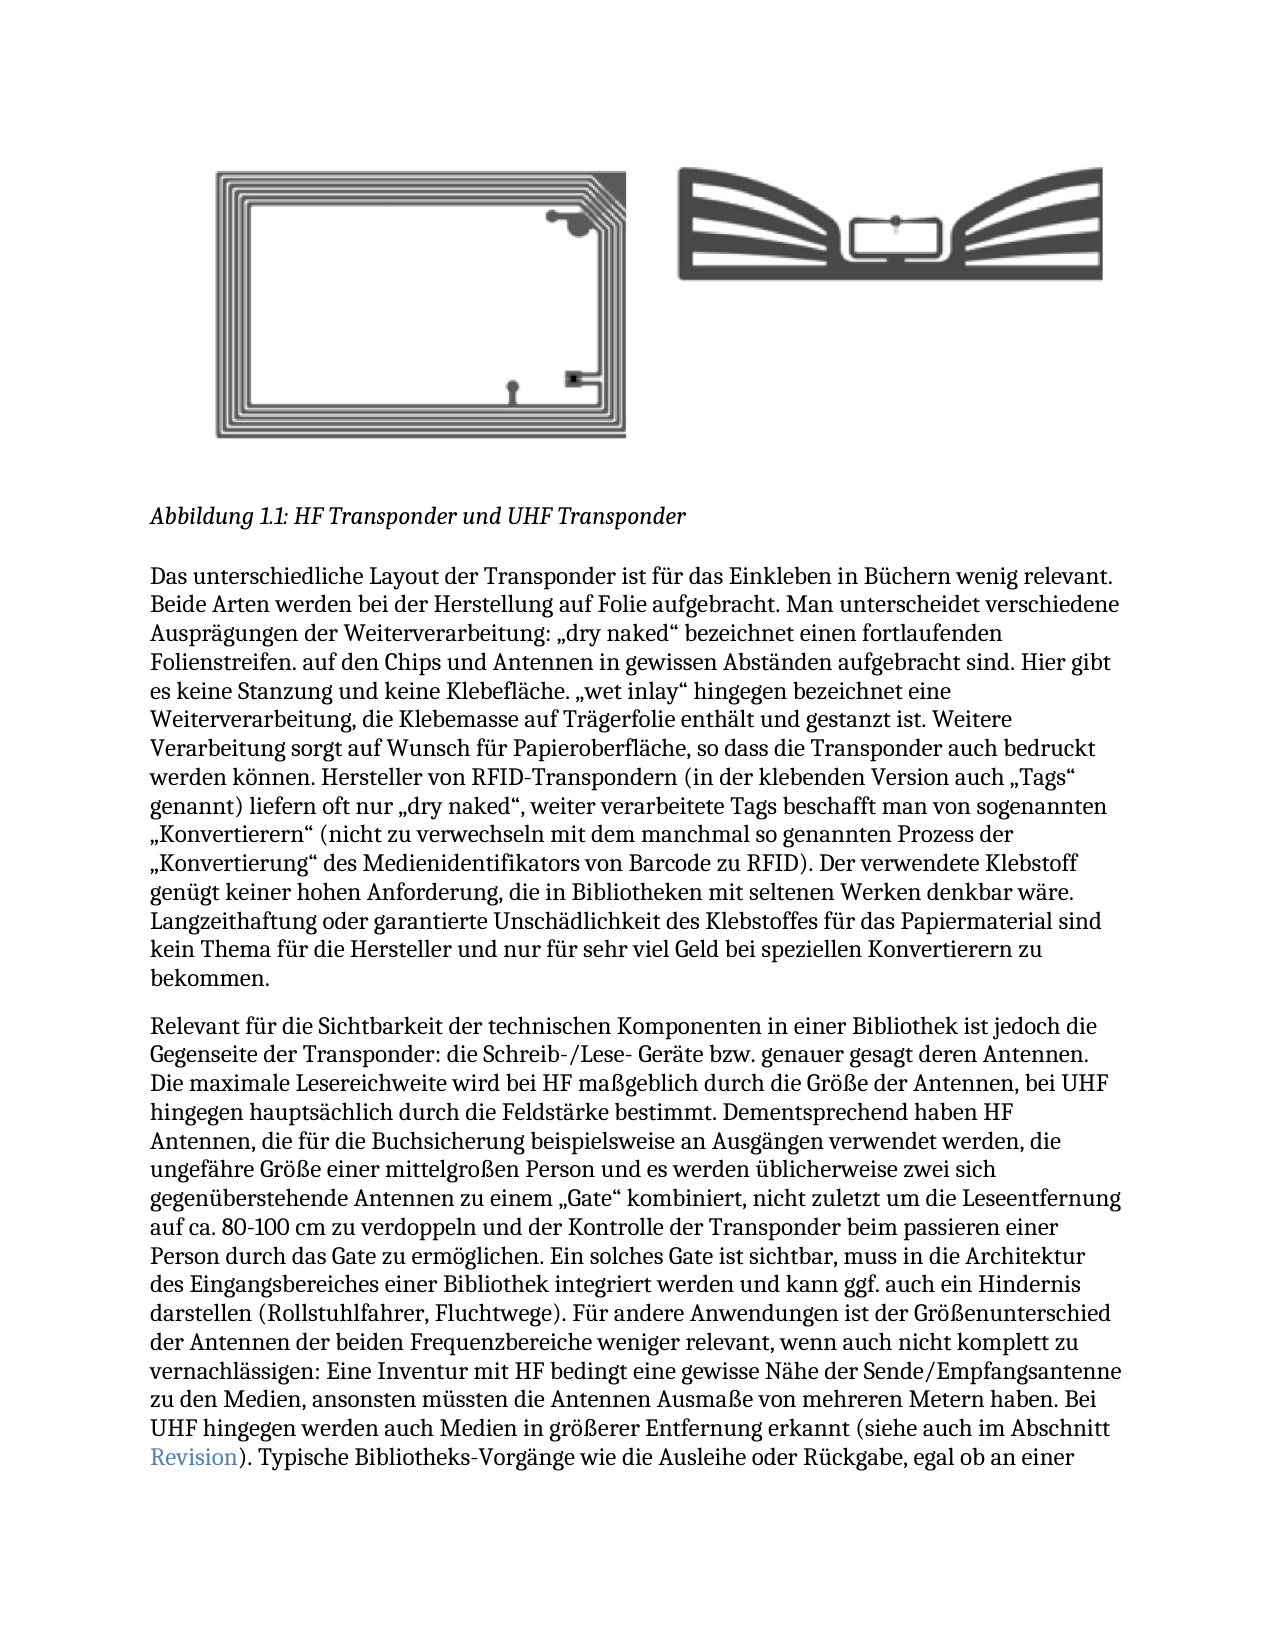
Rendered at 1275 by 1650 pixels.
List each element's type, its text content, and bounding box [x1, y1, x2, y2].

text Das unterschiedliche Layout der Transponder ist für das Einkleben in Büchern wenig relevant. Beide Arten werden bei der Herstellung auf Folie aufgebracht. Man unterscheidet verschiedene Ausprägungen der Weiterverarbeitung: „dry naked“ bezeichnet einen fortlaufenden Folienstreifen. auf den Chips und Antennen in gewissen Abständen aufgebracht sind. Hier gibt es keine Stanzung und keine Klebefläche. „wet inlay“ hingegen bezeichnet eine Weiterverarbeitung, die Klebemasse auf Trägerfolie enthält und gestanzt ist. Weitere Verarbeitung sorgt auf Wunsch für Papieroberfläche, so dass die Transponder auch bedruckt werden können. Hersteller von RFID-Transpondern (in der klebenden Version auch „Tags“ genannt) liefern oft nur „dry naked“, weiter verarbeitete Tags beschafft man von sogenannten „Konvertierern“ (nicht zu verwechseln mit dem manchmal so genannten Prozess der „Konvertierung“ des Medienidentifikators von Barcode zu RFID). Der verwendete Klebstoff genügt keiner hohen Anforderung, die in Bibliotheken mit seltenen Werken denkbar wäre. Langzeithaftung oder garantierte Unschädlichkeit des Klebstoffes für das Papiermaterial sind kein Thema für die Hersteller und nur für sehr viel Geld bei speziellen Konvertierern zu bekommen. [150, 562, 1125, 993]
picture [180, 150, 627, 460]
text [150, 1012, 1125, 1472]
picture [656, 150, 1103, 299]
table_header Abbildung 1.1: HF Transponder und UHF Transponder [139, 150, 1114, 543]
